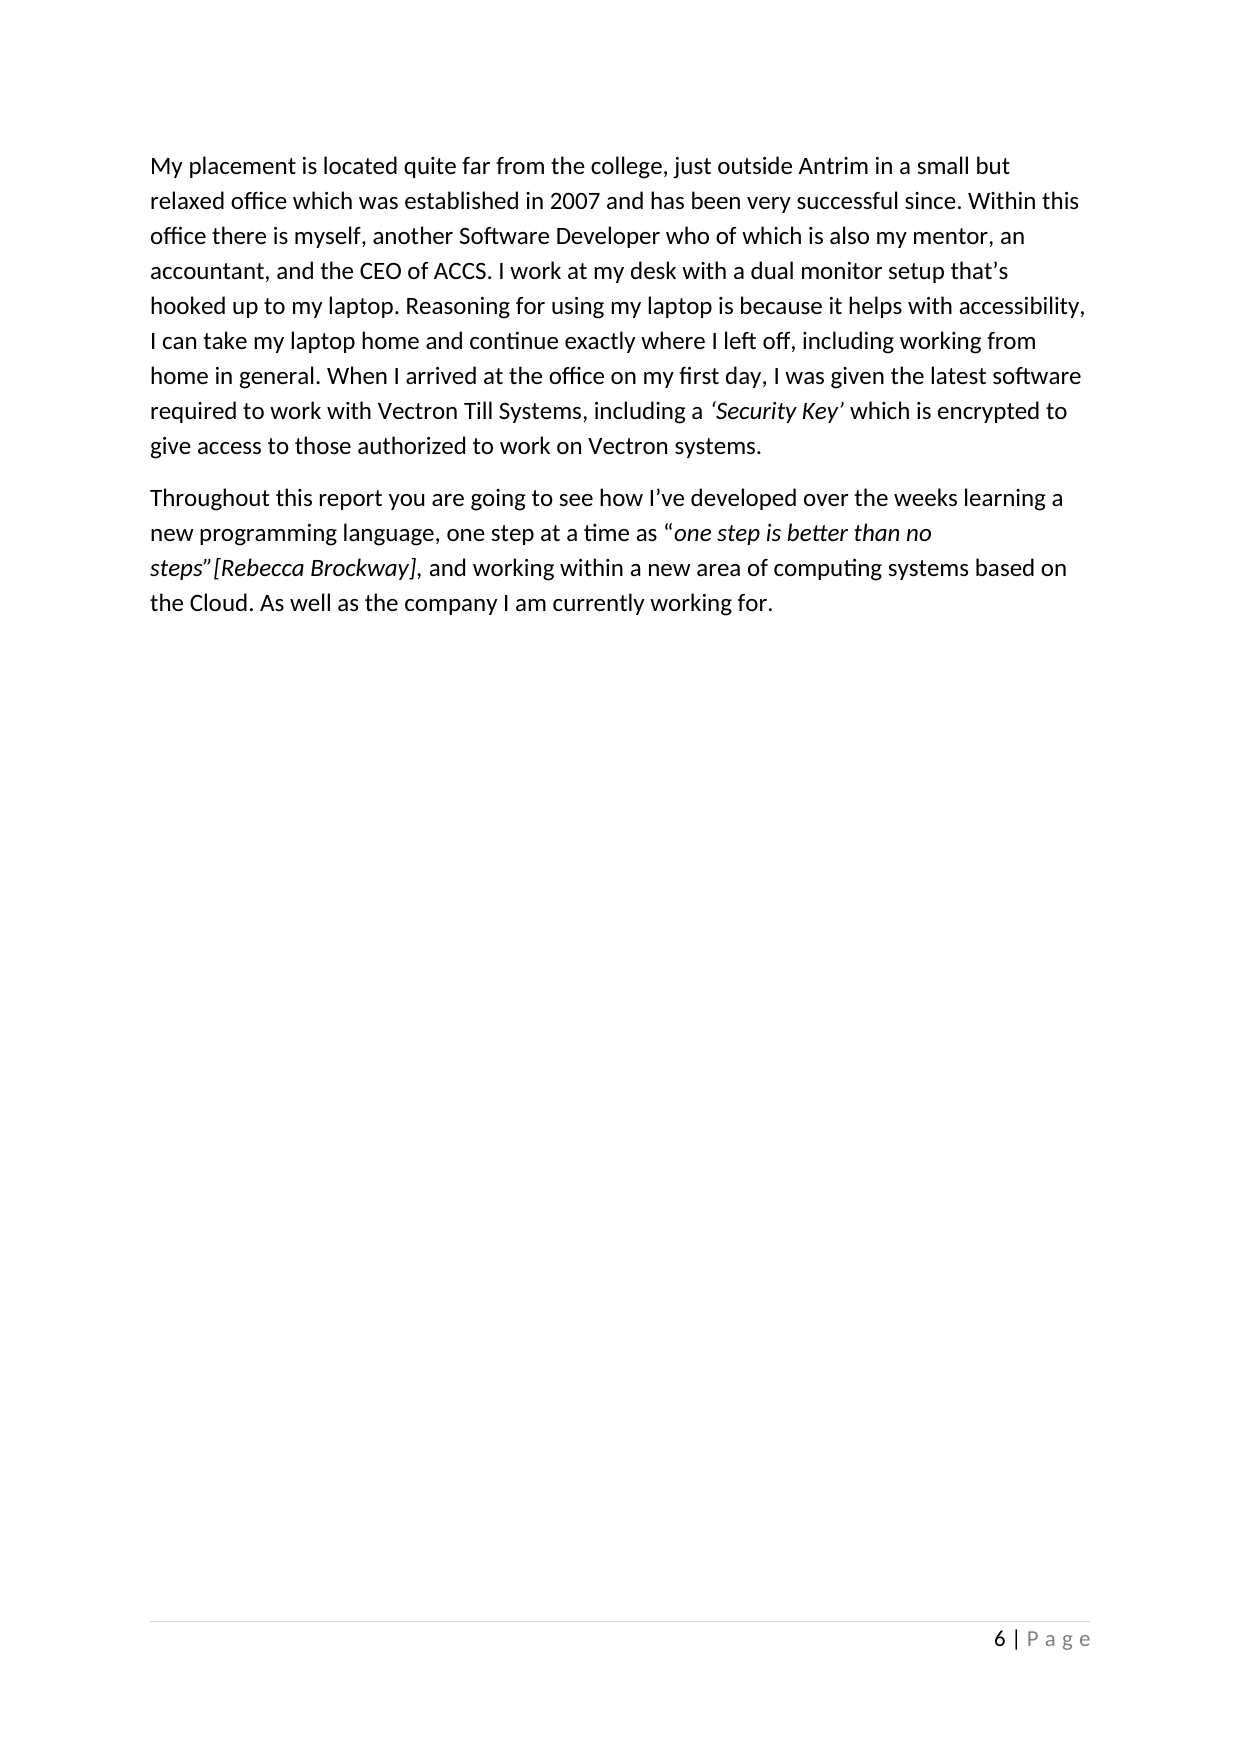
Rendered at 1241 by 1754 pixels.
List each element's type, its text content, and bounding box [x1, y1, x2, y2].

text My placement is located quite far from the college, just outside Antrim in a small but relaxed office which was established in 2007 and has been very successful since. Within this office there is myself, another Software Developer who of which is also my mentor, an accountant, and the CEO of ACCS. I work at my desk with a dual monitor setup that’s hooked up to my laptop. Reasoning for using my laptop is because it helps with accessibility, I can take my laptop home and continue exactly where I left off, including working from home in general. When I arrived at the office on my first day, I was given the latest software required to work with Vectron Till Systems, including a ‘Security Key’ which is encrypted to give access to those authorized to work on Vectron systems. [150, 150, 1090, 461]
text Throughout this report you are going to see how I’ve developed over the weeks learning a new programming language, one step at a time as “one step is better than no steps”[Rebecca Brockway], and working within a new area of computing systems based on the Cloud. As well as the company I am currently working for. [150, 482, 1090, 617]
